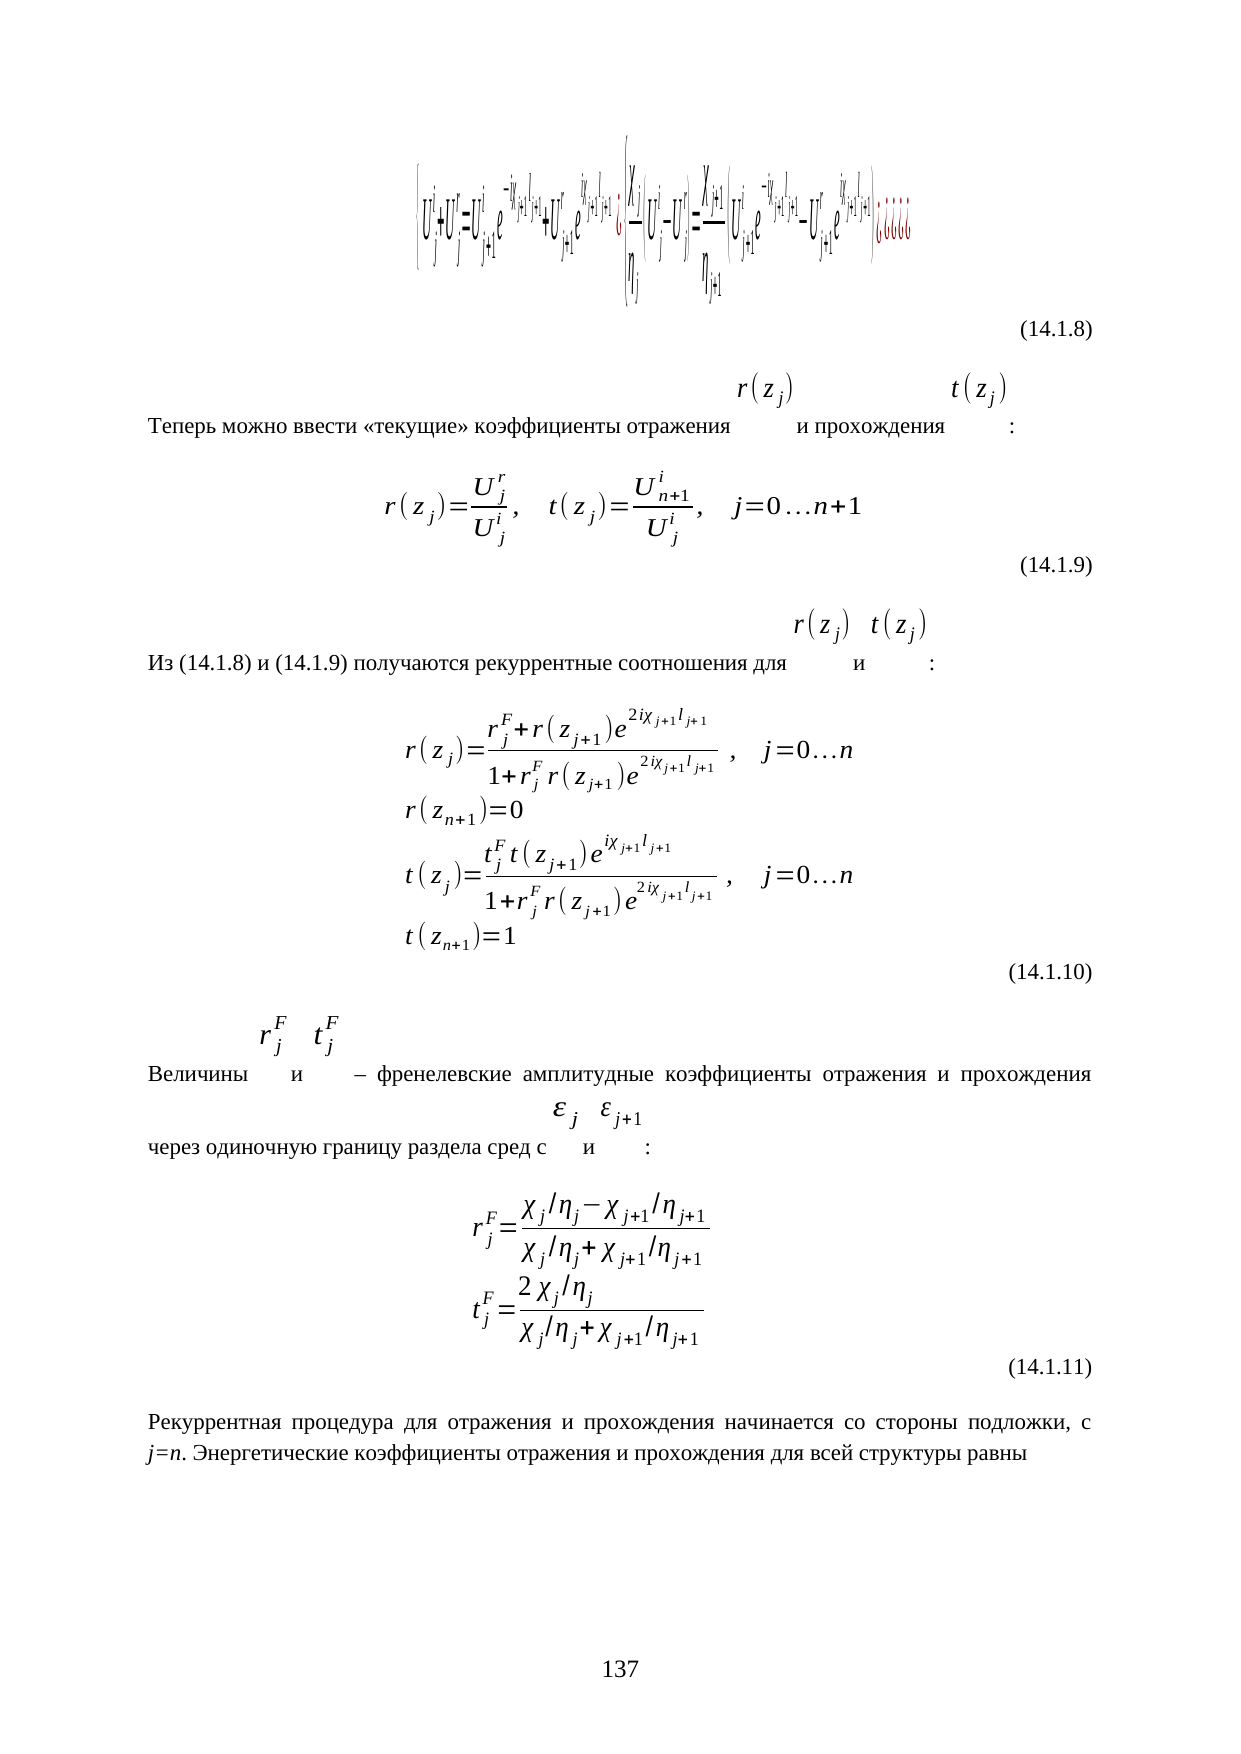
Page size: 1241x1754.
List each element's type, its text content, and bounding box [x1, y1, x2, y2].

text Рекуррентная процедура для отражения и прохождения начинается со стороны подложки, с j=n. Энергетические коэффициенты отражения и прохождения для всей структуры равны [148, 1408, 1093, 1465]
text Величины и – френелевские амплитудные коэффициенты отражения и прохождения через одиночную границу раздела сред с и : [148, 1013, 1093, 1160]
text Из (14.1.8) и (14.1.9) получаются рекуррентные соотношения для и : [148, 606, 1093, 675]
text (14.1.10) [148, 704, 1093, 984]
text (14.1.8) [148, 133, 1093, 341]
text (14.1.11) [148, 1189, 1093, 1379]
text (14.1.9) [148, 468, 1093, 577]
text Теперь можно ввести «текущие» коэффициенты отражения и прохождения : [148, 370, 1093, 439]
